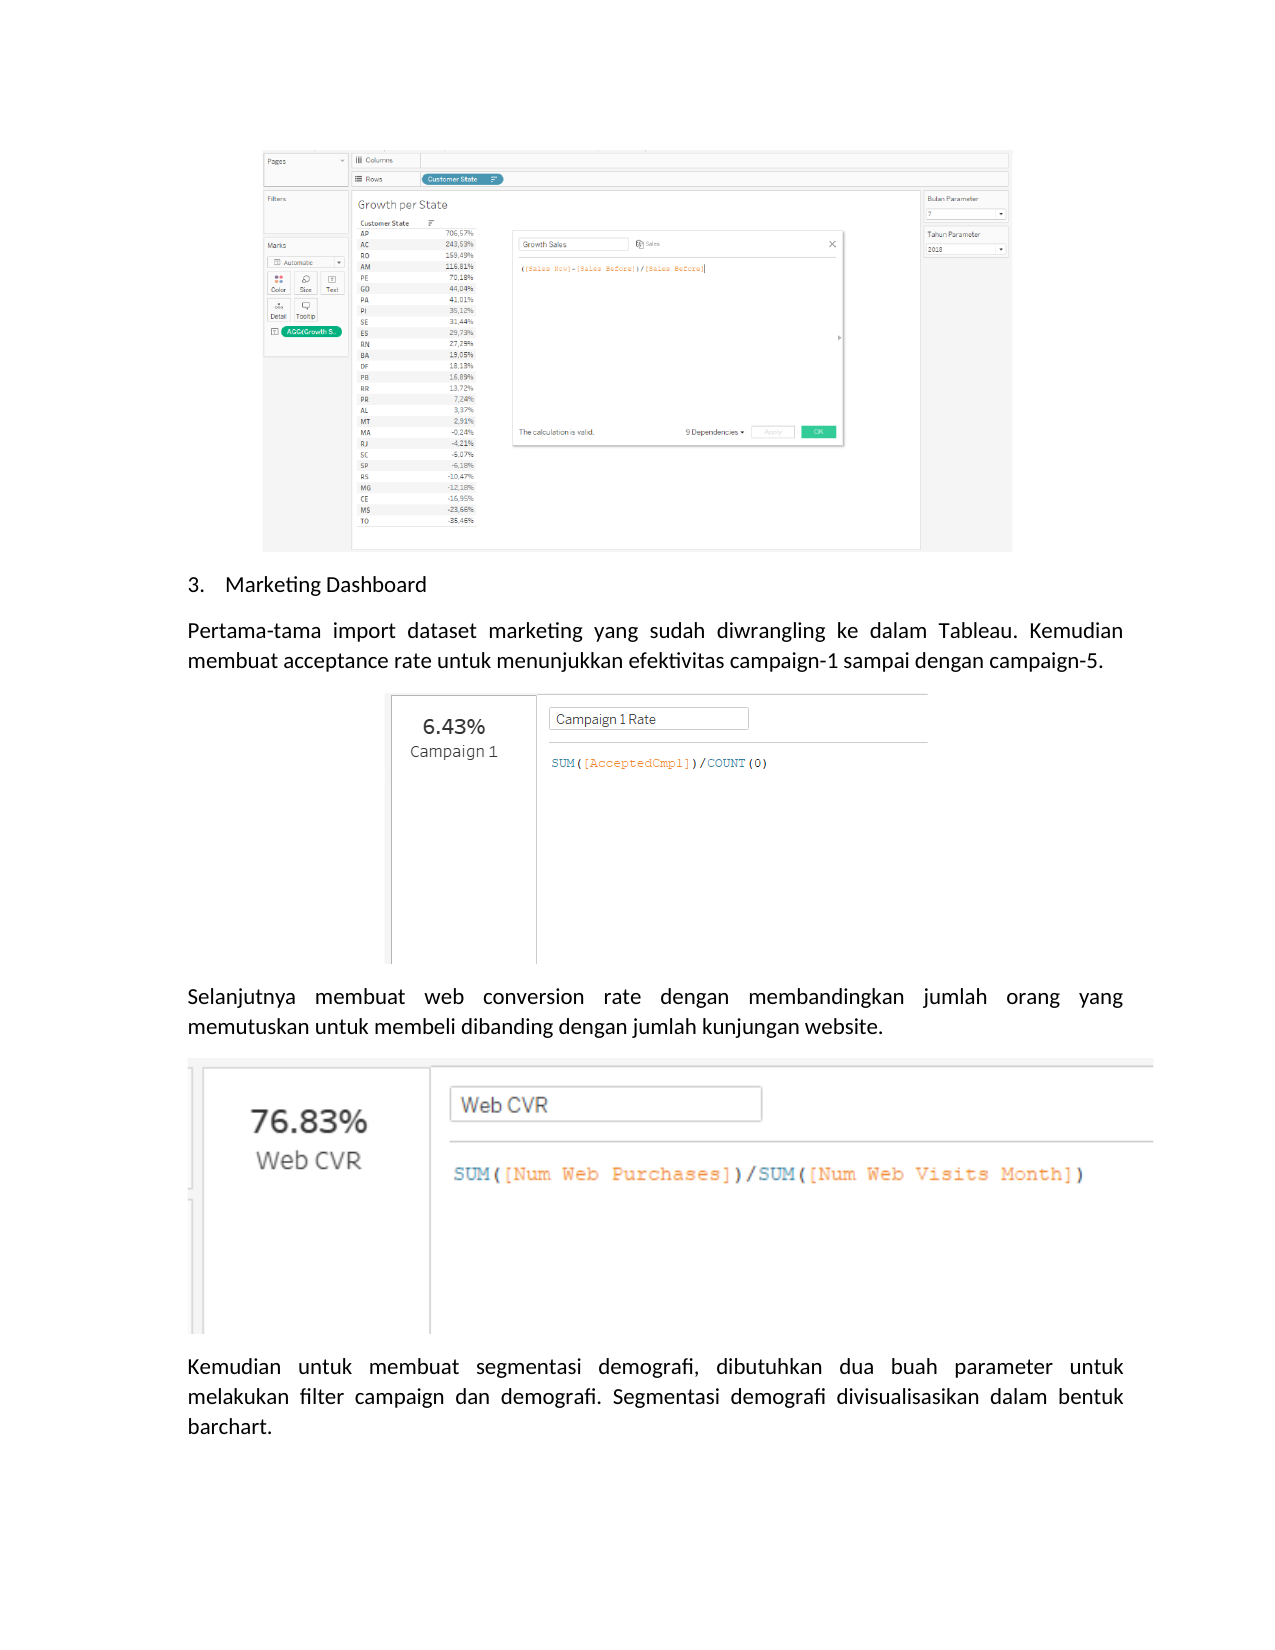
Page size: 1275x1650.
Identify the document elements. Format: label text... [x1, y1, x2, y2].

text Pertama-tama import dataset marketing yang sudah diwrangling ke dalam Tableau. Kemudian membuat acceptance rate untuk menunjukkan efektivitas campaign-1 sampai dengan campaign-5. [187, 617, 1125, 674]
text Selanjutnya membuat web conversion rate dengan membandingkan jumlah orang yang memutuskan untuk membeli dibanding dengan jumlah kunjungan website. [187, 982, 1125, 1040]
picture [262, 150, 1013, 552]
text Kemudian untuk membuat segmentasi demografi, dibutuhkan dua buah parameter untuk melakukan filter campaign dan demografi. Segmentasi demografi divisualisasikan dalam bentuk barchart. [187, 1352, 1125, 1440]
picture [187, 1058, 1154, 1334]
picture [384, 693, 928, 964]
list Marketing Dashboard [187, 570, 1125, 598]
